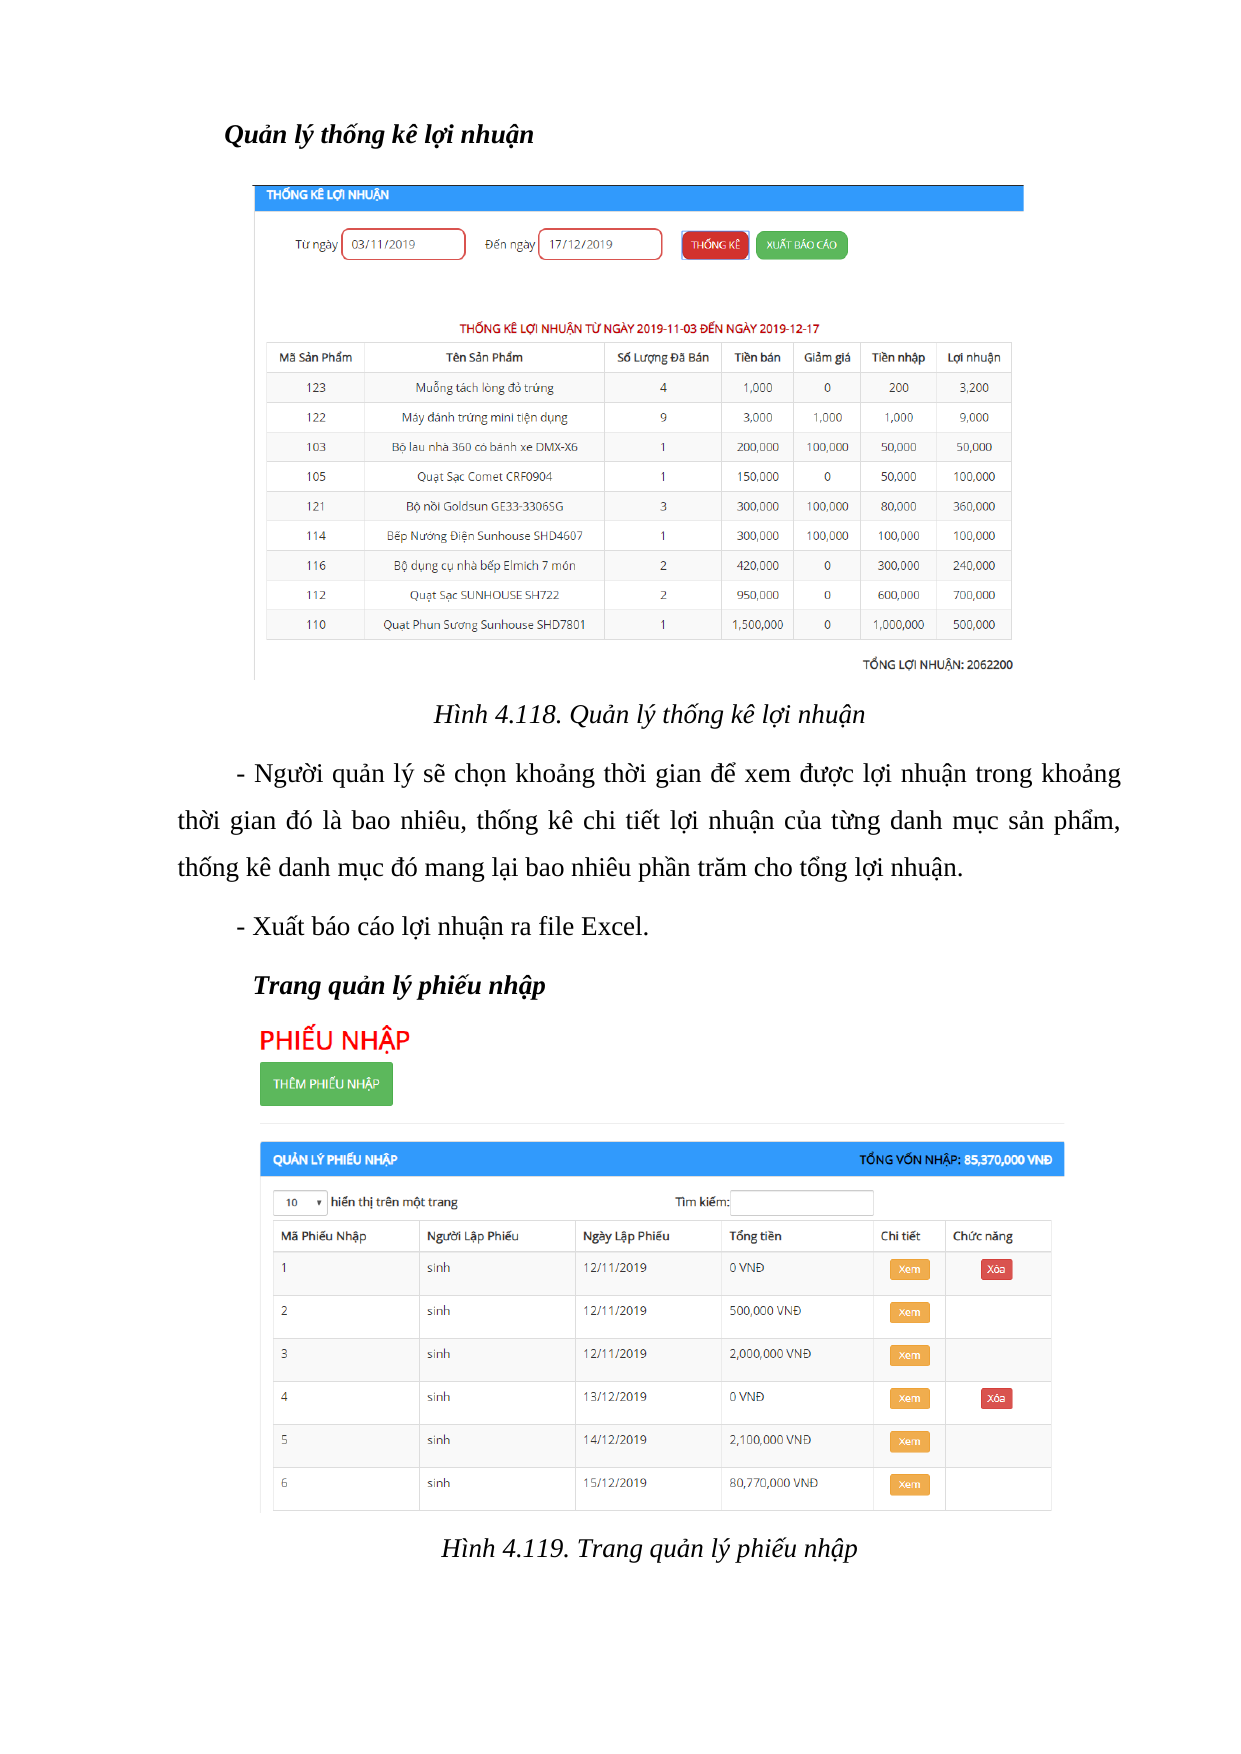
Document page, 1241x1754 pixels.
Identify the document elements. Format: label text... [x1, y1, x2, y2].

picture [252, 1019, 1065, 1513]
text Trang quản lý phiếu nhập [252, 969, 1122, 1000]
list Quản lý thống kê lợi nhuận [224, 118, 1122, 149]
picture [252, 185, 1024, 680]
text - Người quản lý sẽ chọn khoảng thời gian để xem được lợi nhuận trong khoảng thời gian đó là bao nhiêu, thống kê chi tiết lợi nhuận của từng danh mục sản phẩm, thống kê danh mục đó mang lại bao nhiêu phần trăm cho tổng lợi nhuận. [177, 757, 1122, 882]
text - Xuất báo cáo lợi nhuận ra file Excel. [177, 910, 1122, 941]
